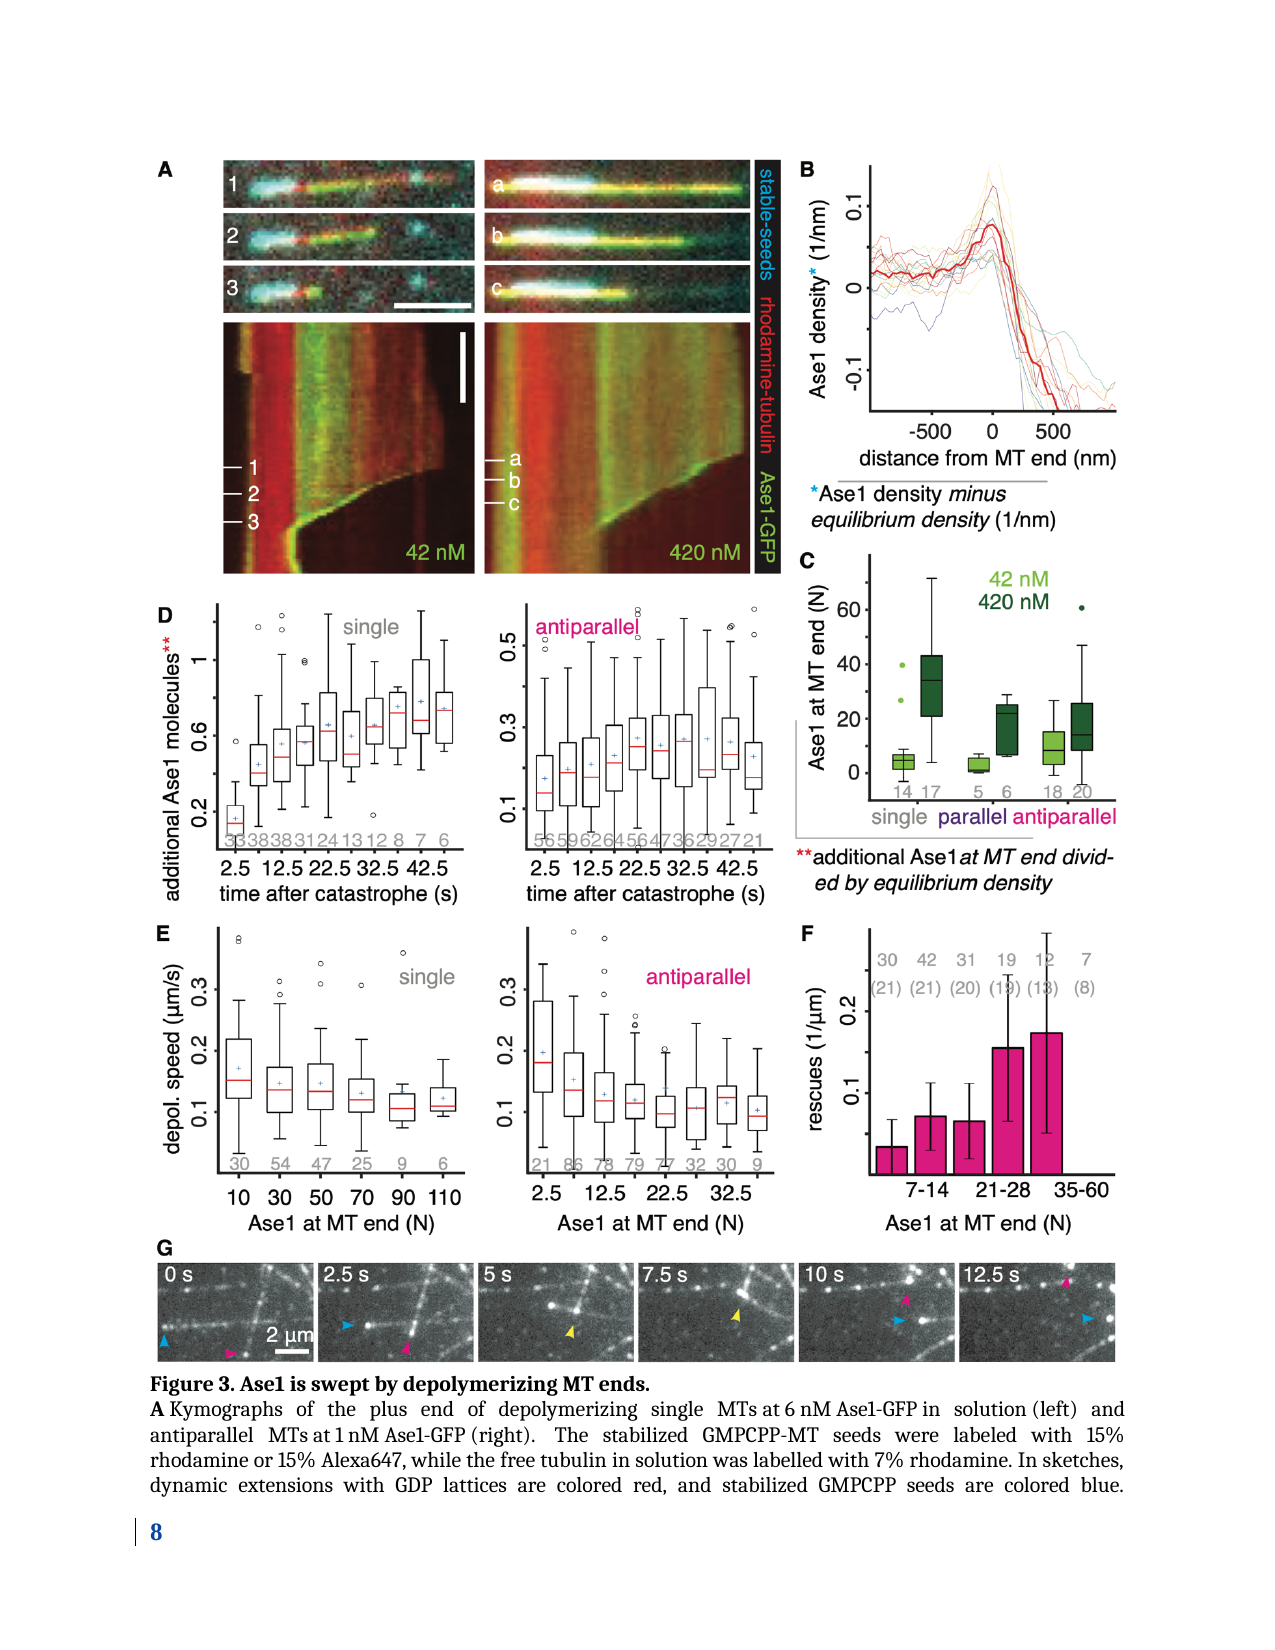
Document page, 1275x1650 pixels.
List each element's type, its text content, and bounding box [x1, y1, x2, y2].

text Figure 3. Ase1 is swept by depolymerizing MT ends. [150, 1372, 1125, 1397]
picture [150, 150, 1125, 1372]
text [150, 1397, 1125, 1498]
